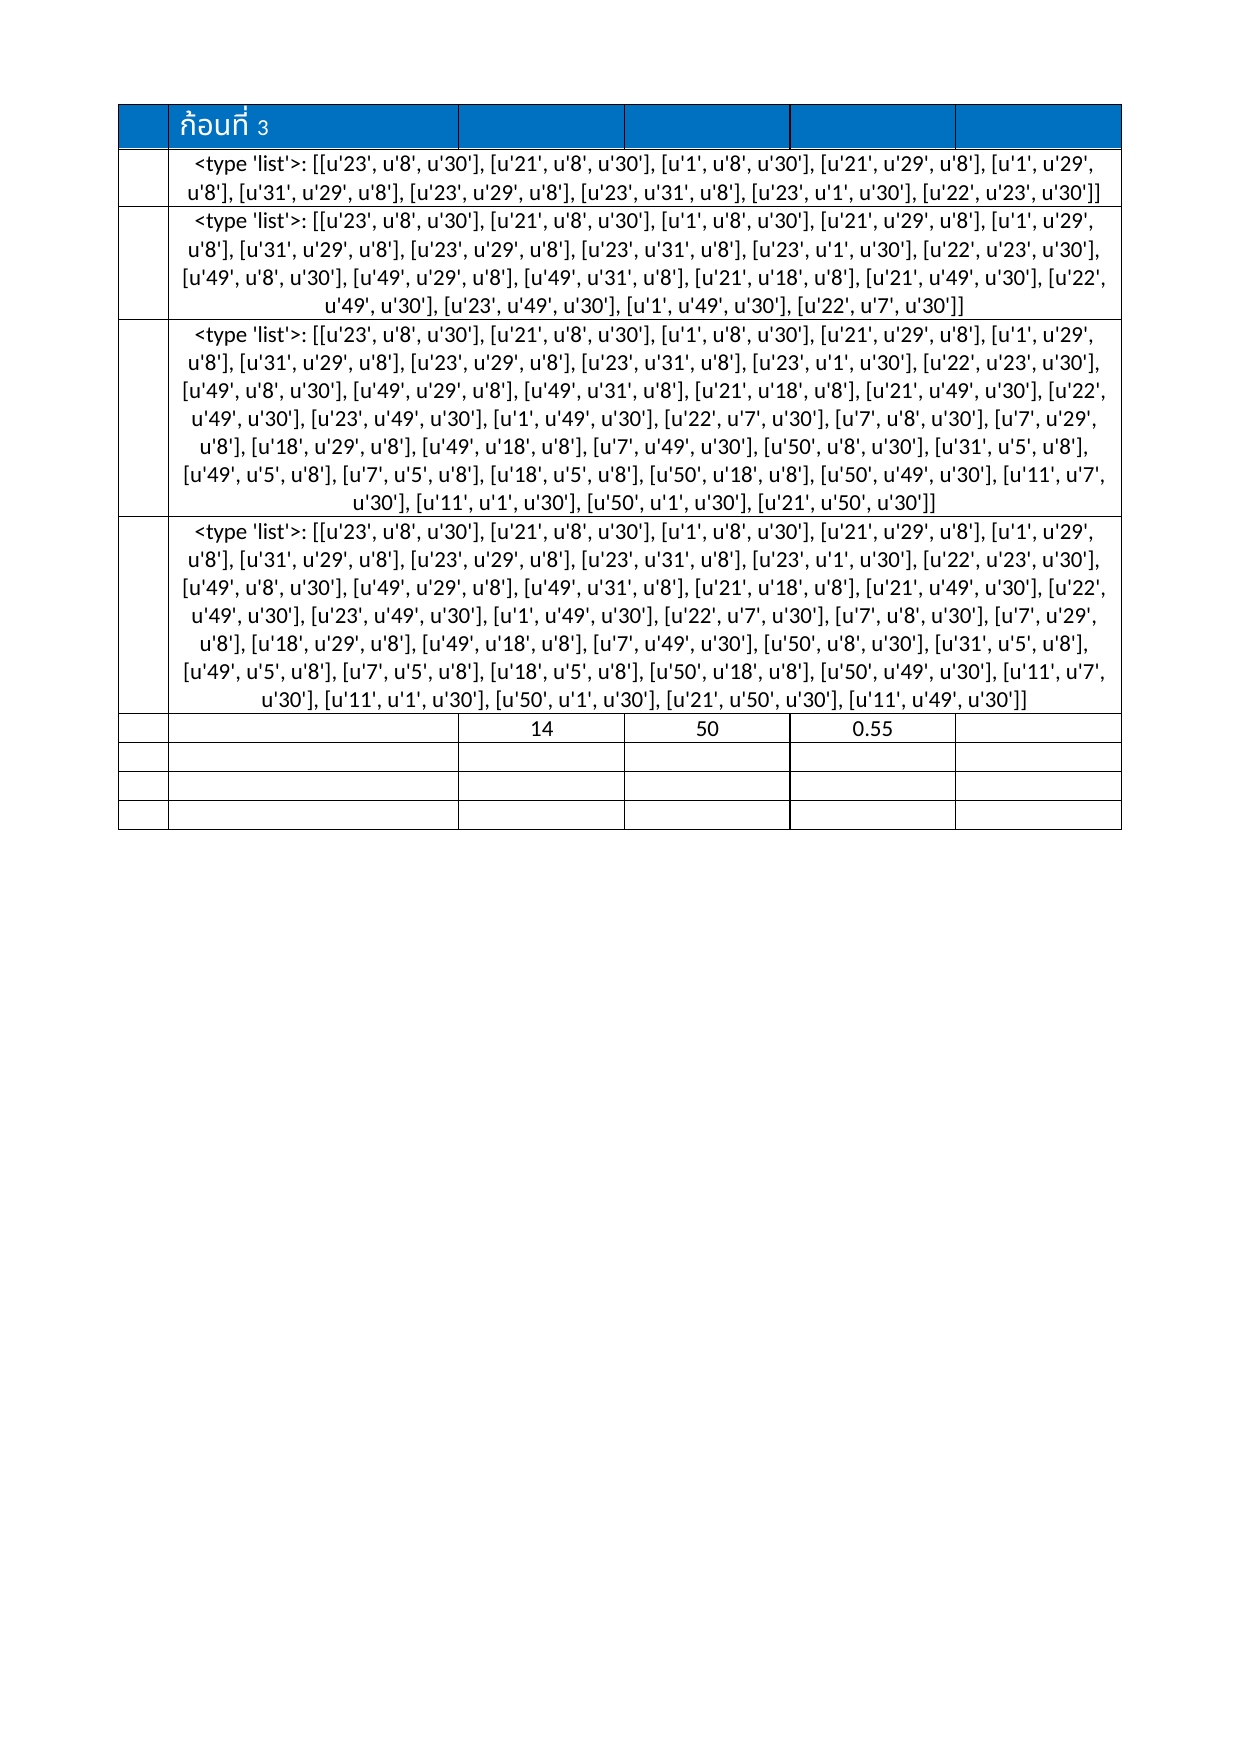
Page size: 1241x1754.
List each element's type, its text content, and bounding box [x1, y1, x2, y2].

table_cell <type 'list'>: [[u'23', u'8', u'30'], [u'21', u'8', u'30'], [u'1', u'8', u'30'], [u'21', u'29', u'8'], [u'1', u'29', u'8'], [u'31', u'29', u'8'], [u'23', u'29', u'8'], [u'23', u'31', u'8'], [u'23', u'1', u'30'], [u'22', u'23', u'30'], [u'49', u'8', u'30'], [u'49', u'29', u'8'], [u'49', u'31', u'8'], [u'21', u'18', u'8'], [u'21', u'49', u'30'], [u'22', u'49', u'30'], [u'23', u'49', u'30'], [u'1', u'49', u'30'], [u'22', u'7', u'30'], [u'7', u'8', u'30'], [u'7', u'29', u'8'], [u'18', u'29', u'8'], [u'49', u'18', u'8'], [u'7', u'49', u'30'], [u'50', u'8', u'30'], [u'31', u'5', u'8'], [u'49', u'5', u'8'], [u'7', u'5', u'8'], [u'18', u'5', u'8'], [u'50', u'18', u'8'], [u'50', u'49', u'30'], [u'11', u'7', u'30'], [u'11', u'1', u'30'], [u'50', u'1', u'30'], [u'21', u'50', u'30'], [u'11', u'49', u'30']] [169, 517, 1121, 713]
table_cell [459, 743, 624, 771]
table_cell [625, 743, 789, 771]
table_cell ก้อนที่ 3 [169, 105, 458, 148]
table_cell [459, 801, 624, 829]
table_cell [169, 714, 458, 742]
table_cell [791, 105, 955, 148]
table_cell [119, 743, 168, 771]
table_cell [119, 105, 168, 148]
table_cell [459, 772, 624, 800]
table_cell [169, 772, 458, 800]
table_cell <type 'list'>: [[u'23', u'8', u'30'], [u'21', u'8', u'30'], [u'1', u'8', u'30'], [u'21', u'29', u'8'], [u'1', u'29', u'8'], [u'31', u'29', u'8'], [u'23', u'29', u'8'], [u'23', u'31', u'8'], [u'23', u'1', u'30'], [u'22', u'23', u'30'], [u'49', u'8', u'30'], [u'49', u'29', u'8'], [u'49', u'31', u'8'], [u'21', u'18', u'8'], [u'21', u'49', u'30'], [u'22', u'49', u'30'], [u'23', u'49', u'30'], [u'1', u'49', u'30'], [u'22', u'7', u'30'], [u'7', u'8', u'30'], [u'7', u'29', u'8'], [u'18', u'29', u'8'], [u'49', u'18', u'8'], [u'7', u'49', u'30'], [u'50', u'8', u'30'], [u'31', u'5', u'8'], [u'49', u'5', u'8'], [u'7', u'5', u'8'], [u'18', u'5', u'8'], [u'50', u'18', u'8'], [u'50', u'49', u'30'], [u'11', u'7', u'30'], [u'11', u'1', u'30'], [u'50', u'1', u'30'], [u'21', u'50', u'30']] [169, 320, 1121, 516]
table_cell [791, 772, 955, 800]
table_cell [119, 320, 168, 516]
table_cell [459, 105, 624, 148]
table_cell [956, 801, 1121, 829]
table_cell [119, 801, 168, 829]
table_cell [956, 105, 1121, 148]
table_cell [119, 772, 168, 800]
table_cell [956, 772, 1121, 800]
table_cell [625, 801, 789, 829]
table_cell 14 [459, 714, 624, 742]
table_cell [956, 743, 1121, 771]
table_cell [791, 801, 955, 829]
table_cell <type 'list'>: [[u'23', u'8', u'30'], [u'21', u'8', u'30'], [u'1', u'8', u'30'], [u'21', u'29', u'8'], [u'1', u'29', u'8'], [u'31', u'29', u'8'], [u'23', u'29', u'8'], [u'23', u'31', u'8'], [u'23', u'1', u'30'], [u'22', u'23', u'30']] [169, 150, 1121, 206]
table_cell [791, 743, 955, 771]
table_cell [625, 772, 789, 800]
table_cell <type 'list'>: [[u'23', u'8', u'30'], [u'21', u'8', u'30'], [u'1', u'8', u'30'], [u'21', u'29', u'8'], [u'1', u'29', u'8'], [u'31', u'29', u'8'], [u'23', u'29', u'8'], [u'23', u'31', u'8'], [u'23', u'1', u'30'], [u'22', u'23', u'30'], [u'49', u'8', u'30'], [u'49', u'29', u'8'], [u'49', u'31', u'8'], [u'21', u'18', u'8'], [u'21', u'49', u'30'], [u'22', u'49', u'30'], [u'23', u'49', u'30'], [u'1', u'49', u'30'], [u'22', u'7', u'30']] [169, 207, 1121, 319]
table_cell [625, 105, 789, 148]
table_cell [119, 714, 168, 742]
table_cell 50 [625, 714, 789, 742]
table_cell [119, 207, 168, 319]
table_cell [119, 517, 168, 713]
table_cell 0.55 [791, 714, 955, 742]
table_cell [169, 743, 458, 771]
table_cell [119, 150, 168, 206]
table_cell [169, 801, 458, 829]
table_cell [956, 714, 1121, 742]
